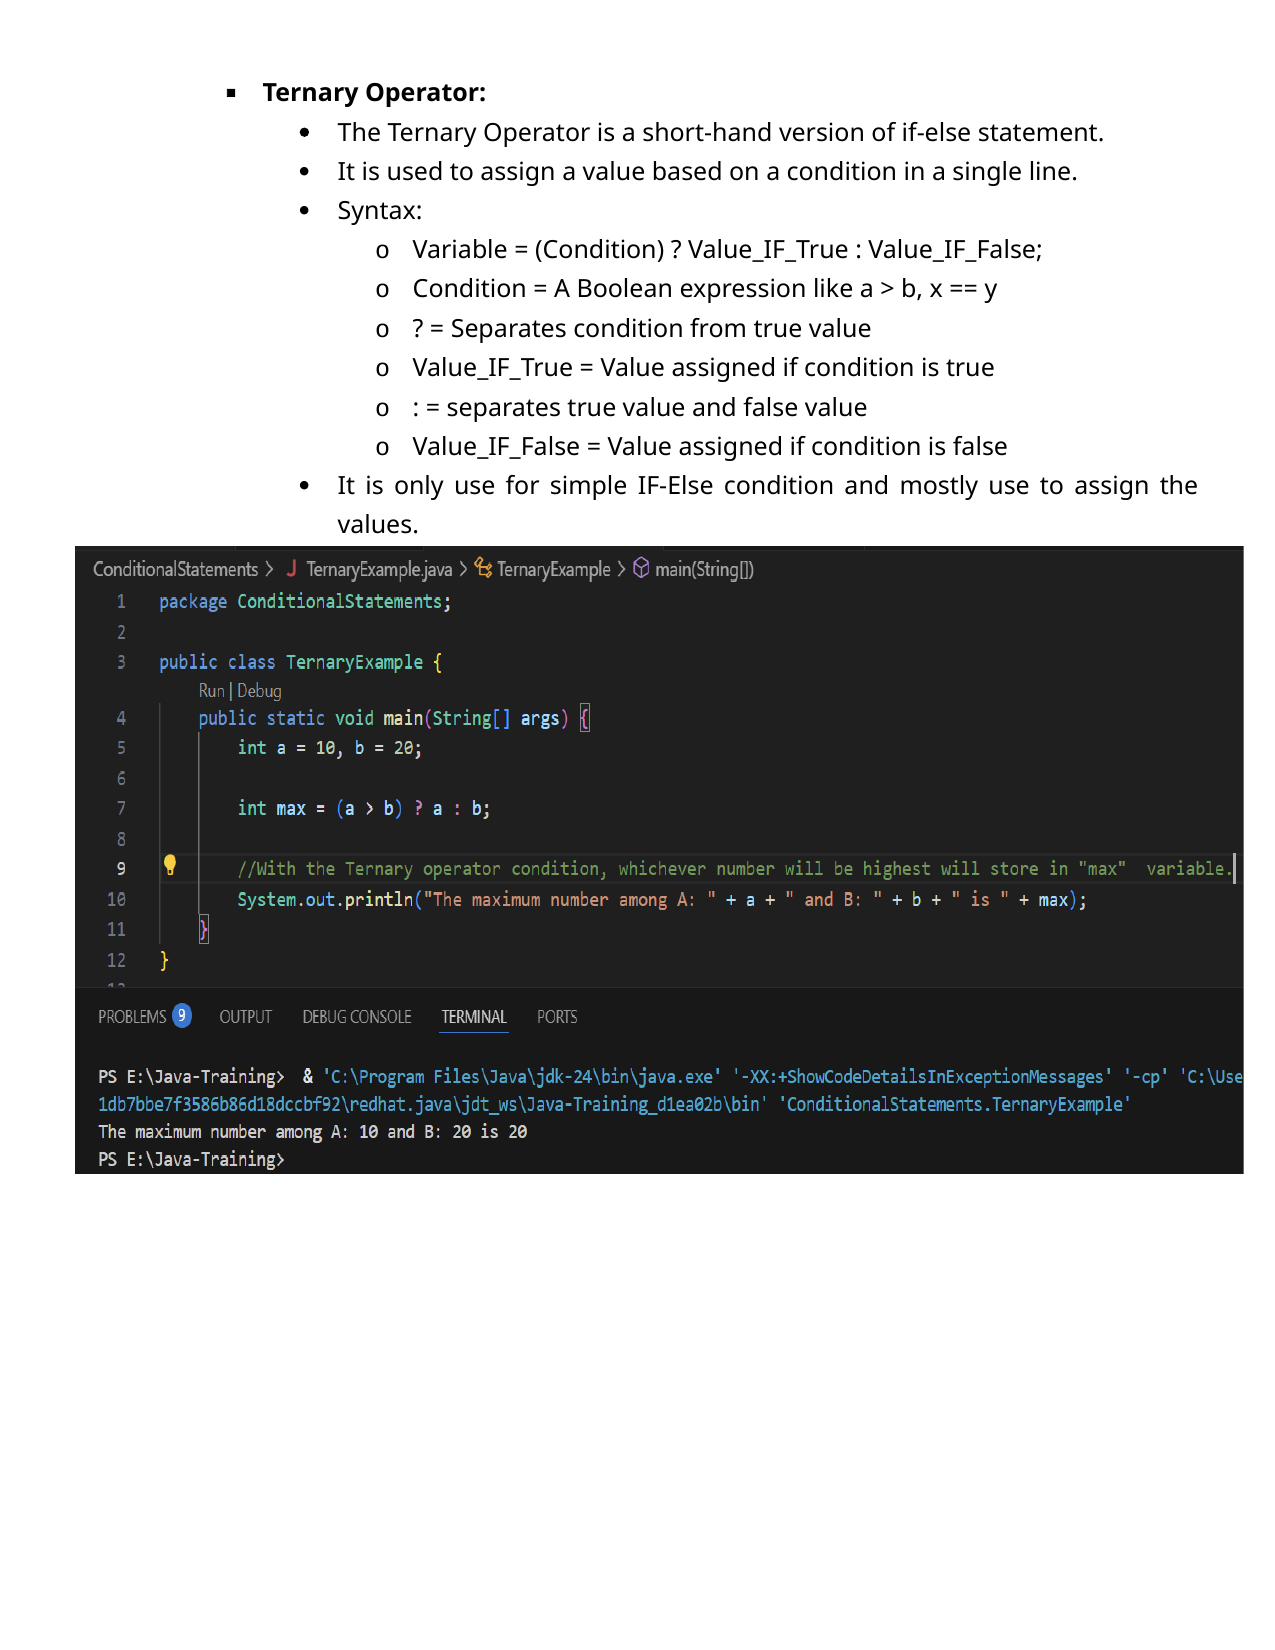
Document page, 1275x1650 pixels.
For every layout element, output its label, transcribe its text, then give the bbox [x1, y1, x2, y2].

list Variable = (Condition) ? Value_IF_True : Value_IF_False; [375, 232, 1200, 266]
picture [75, 546, 1244, 1174]
list It is only use for simple IF-Else condition and mostly use to assign the values. [300, 468, 1200, 541]
list Value_IF_True = Value assigned if condition is true [375, 350, 1200, 384]
list ? = Separates condition from true value [375, 310, 1200, 345]
list The Ternary Operator is a short-hand version of if-else statement. [300, 114, 1200, 148]
list Condition = A Boolean expression like a > b, x == y [375, 271, 1200, 305]
list Value_IF_False = Value assigned if condition is false [375, 428, 1200, 463]
list : = separates true value and false value [375, 389, 1200, 423]
list Ternary Operator: [225, 75, 1200, 109]
list It is used to assign a value based on a condition in a single line. [300, 153, 1200, 187]
list Syntax: [300, 192, 1200, 227]
